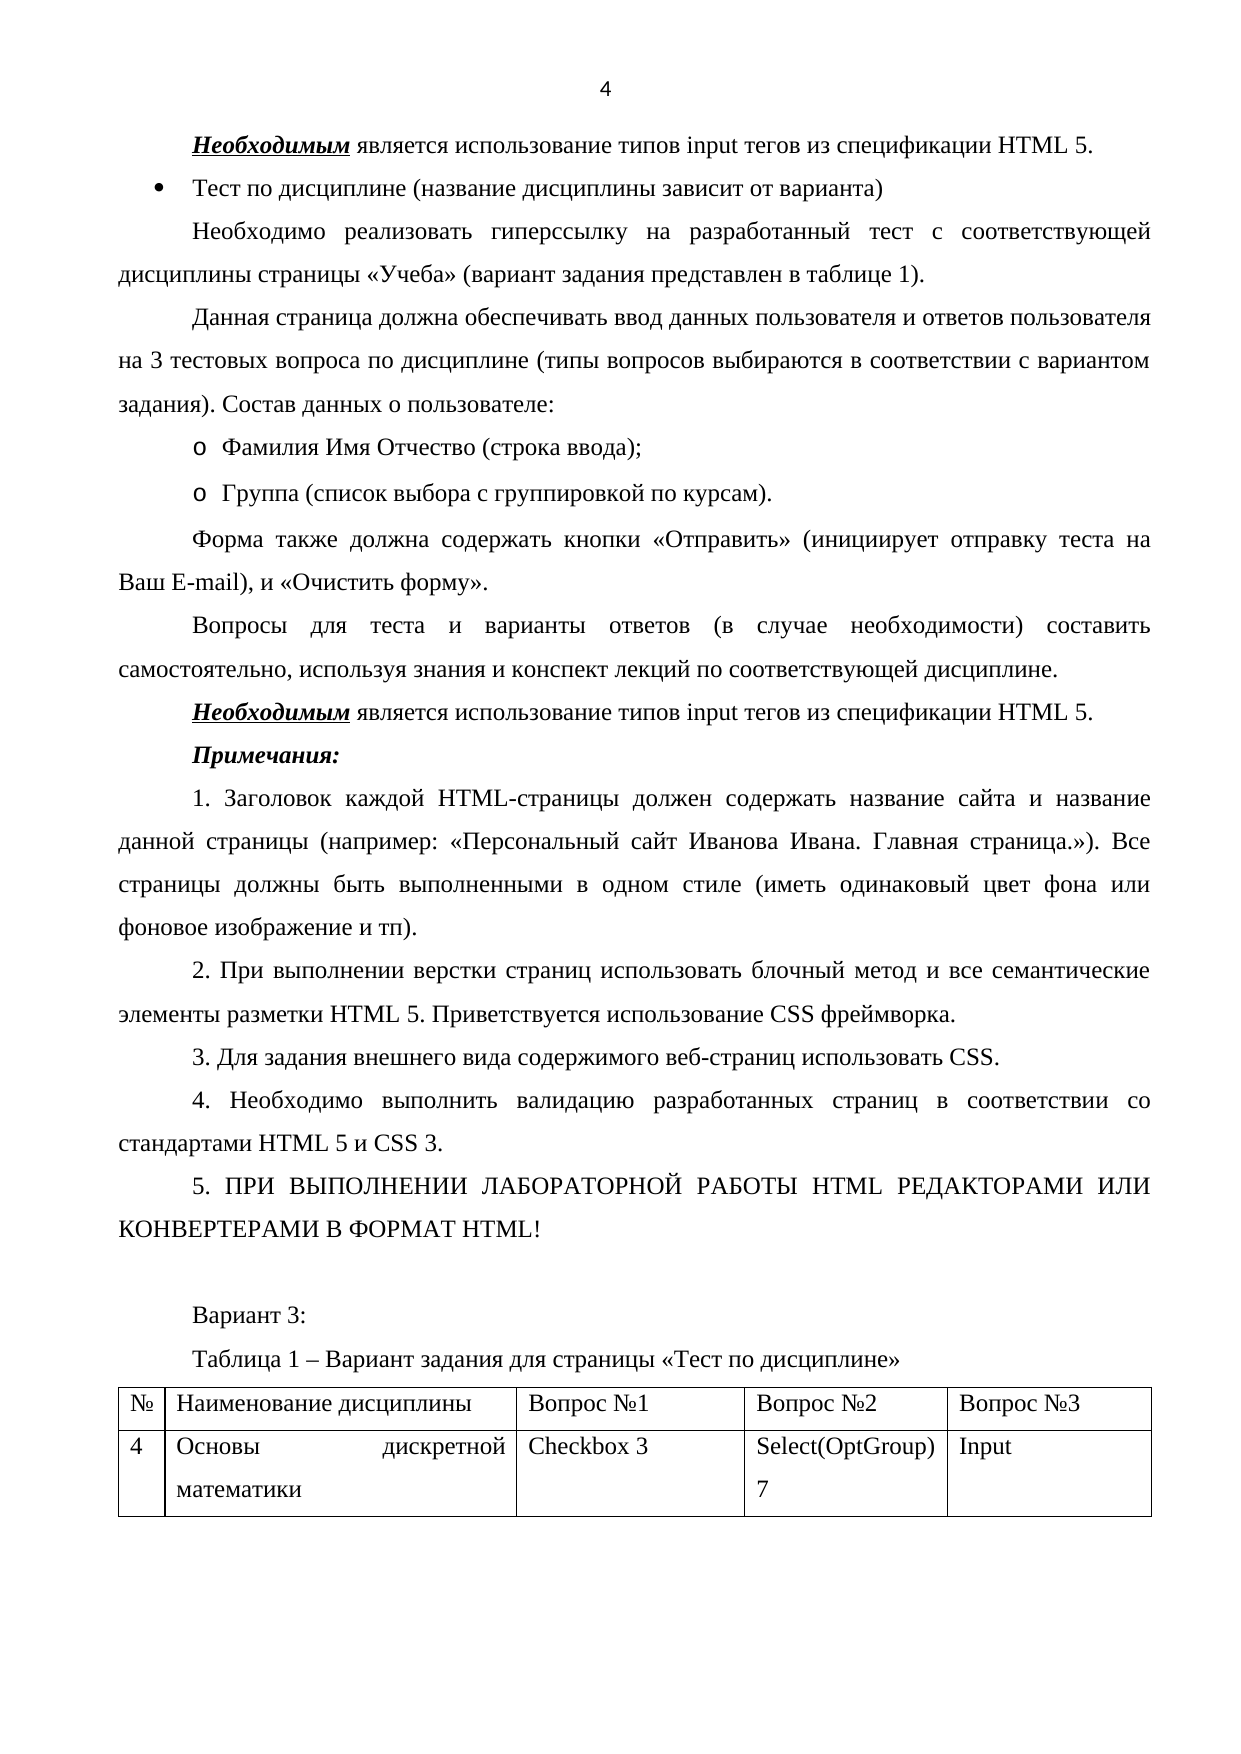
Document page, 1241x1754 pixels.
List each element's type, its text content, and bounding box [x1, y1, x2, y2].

list Фамилия Имя Отчество (строка ввода); [192, 432, 1152, 463]
text 2. При выполнении верстки страниц использовать блочный метод и все семантические элементы разметки HTML 5. Приветствуется использование CSS фреймворка. [118, 956, 1152, 1027]
table_header Вопрос №3 [948, 1388, 1151, 1430]
text Необходимым является использование типов input тегов из спецификации HTML 5. [118, 697, 1152, 726]
table_cell Select(OptGroup) 7 [745, 1431, 947, 1516]
text 3. Для задания внешнего вида содержимого веб-страниц использовать CSS. [118, 1042, 1152, 1071]
text Примечания: [118, 740, 1152, 769]
table_header Вопрос №2 [745, 1388, 947, 1430]
text Данная страница должна обеспечивать ввод данных пользователя и ответов пользователя на 3 тестовых вопроса по дисциплине (типы вопросов выбираются в соответствии с вариантом задания). Состав данных о пользователе: [118, 302, 1152, 417]
table_cell 4 [119, 1431, 164, 1516]
text Вопросы для теста и варианты ответов (в случае необходимости) составить самостоятельно, используя знания и конспект лекций по соответствующей дисциплине. [118, 611, 1152, 682]
text Необходимо реализовать гиперссылку на разработанный тест с соответствующей дисциплины страницы «Учеба» (вариант задания представлен в таблице 1). [118, 216, 1152, 288]
text 1. Заголовок каждой HTML-страницы должен содержать название сайта и название данной страницы (например: «Персональный сайт Иванова Ивана. Главная страница.»). Все страницы должны быть выполненными в одном стиле (иметь одинаковый цвет фона или фоновое изображение и тп). [118, 783, 1152, 941]
text 4. Необходимо выполнить валидацию разработанных страниц в соответствии со стандартами HTML 5 и CSS 3. [118, 1085, 1152, 1157]
text Необходимым является использование типов input тегов из спецификации HTML 5. [118, 130, 1152, 159]
table_header № [119, 1388, 164, 1430]
list Группа (список выбора с группировкой по курсам). [192, 478, 1152, 509]
text Таблица 1 – Вариант задания для страницы «Тест по дисциплине» [118, 1344, 1152, 1372]
table_header Вопрос №1 [517, 1388, 744, 1430]
table_cell Checkbox 3 [517, 1431, 744, 1516]
list Тест по дисциплине (название дисциплины зависит от варианта) [154, 173, 1152, 202]
table_header Наименование дисциплины [166, 1388, 516, 1430]
table_cell Основы дискретной математики [166, 1431, 516, 1516]
text Вариант 3: [118, 1301, 1152, 1329]
text 5. ПРИ ВЫПОЛНЕНИИ ЛАБОРАТОРНОЙ РАБОТЫ HTML РЕДАКТОРАМИ ИЛИ КОНВЕРТЕРАМИ В ФОРМАТ HTML! [118, 1171, 1152, 1243]
text Форма также должна содержать кнопки «Отправить» (инициирует отправку теста на Ваш Е-mail), и «Очистить форму». [118, 524, 1152, 596]
table_cell Input [948, 1431, 1151, 1516]
